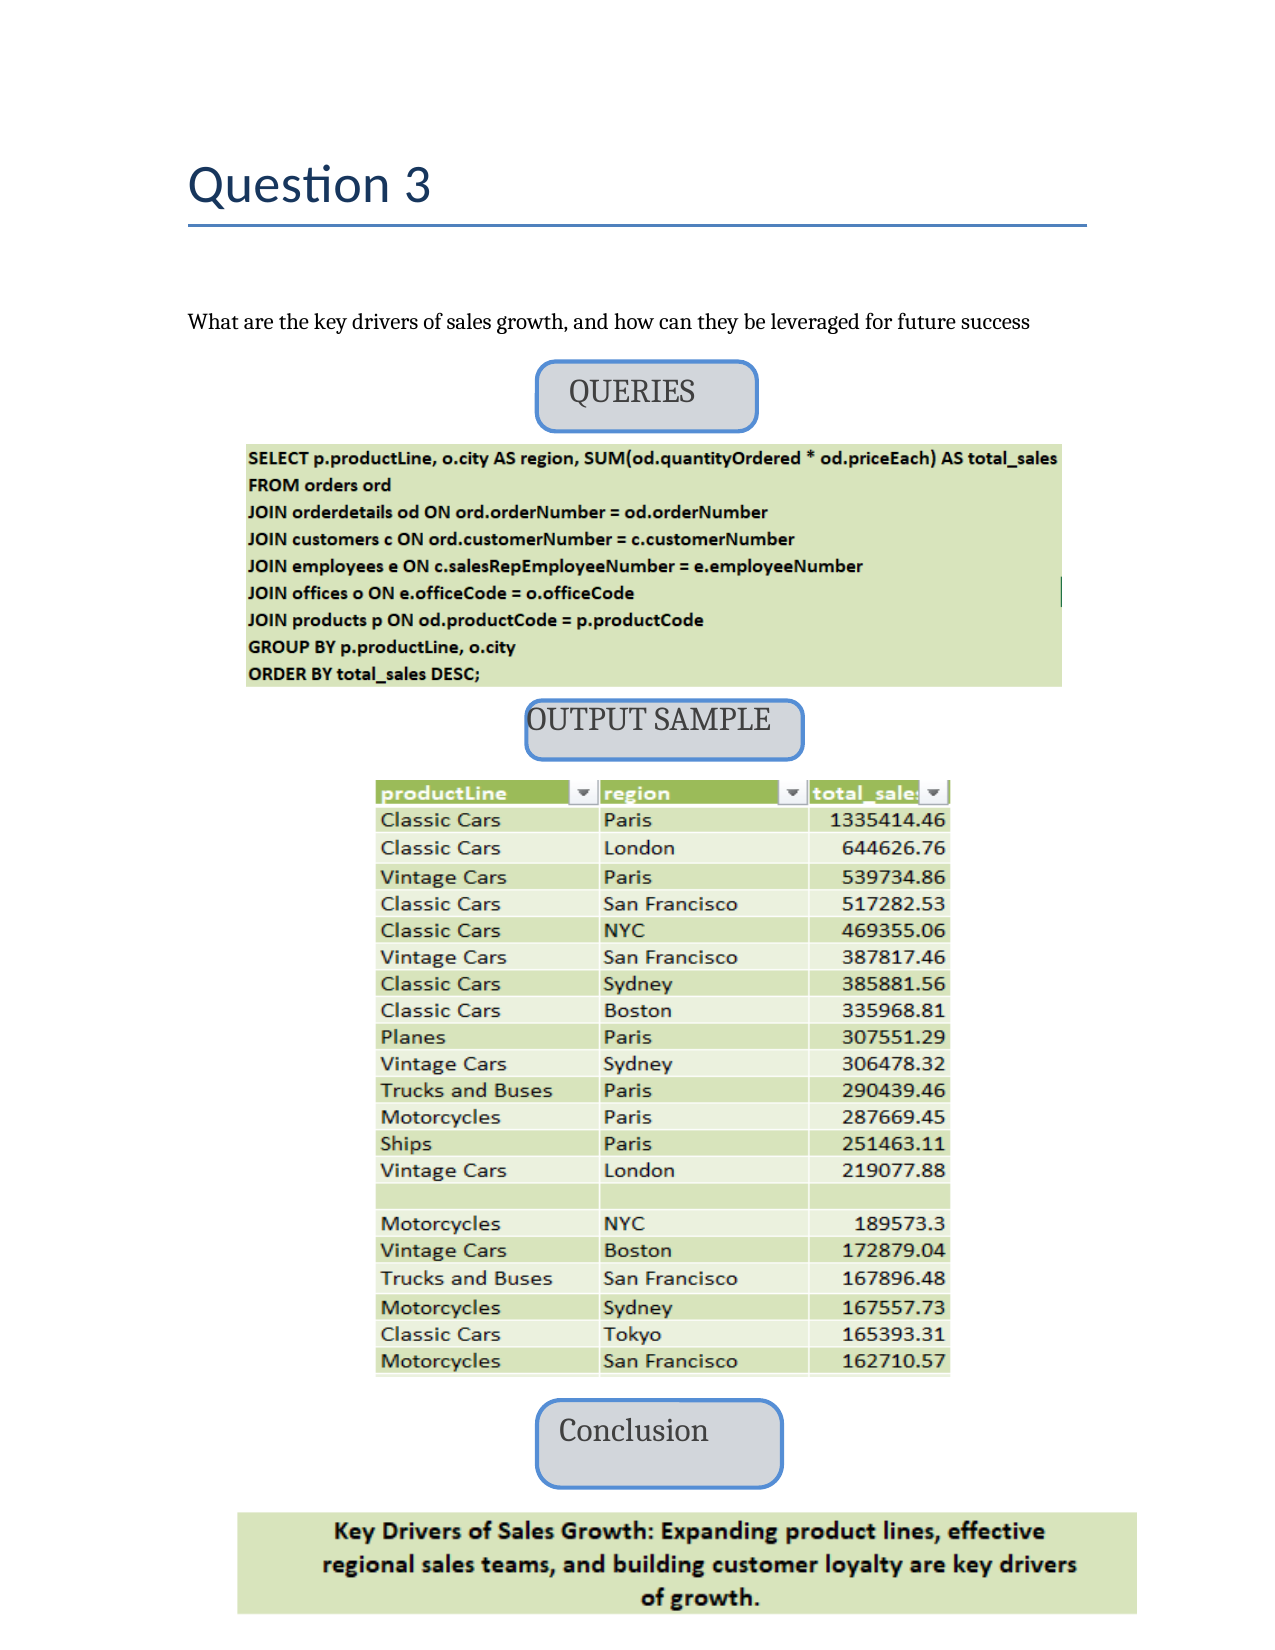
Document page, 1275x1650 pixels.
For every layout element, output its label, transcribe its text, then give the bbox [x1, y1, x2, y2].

picture [373, 780, 952, 1377]
text What are the key drivers of sales growth, and how can they be leveraged for future success [187, 309, 1087, 335]
picture [246, 444, 1062, 688]
picture [236, 1511, 1137, 1616]
title Question 3 [187, 150, 1087, 227]
